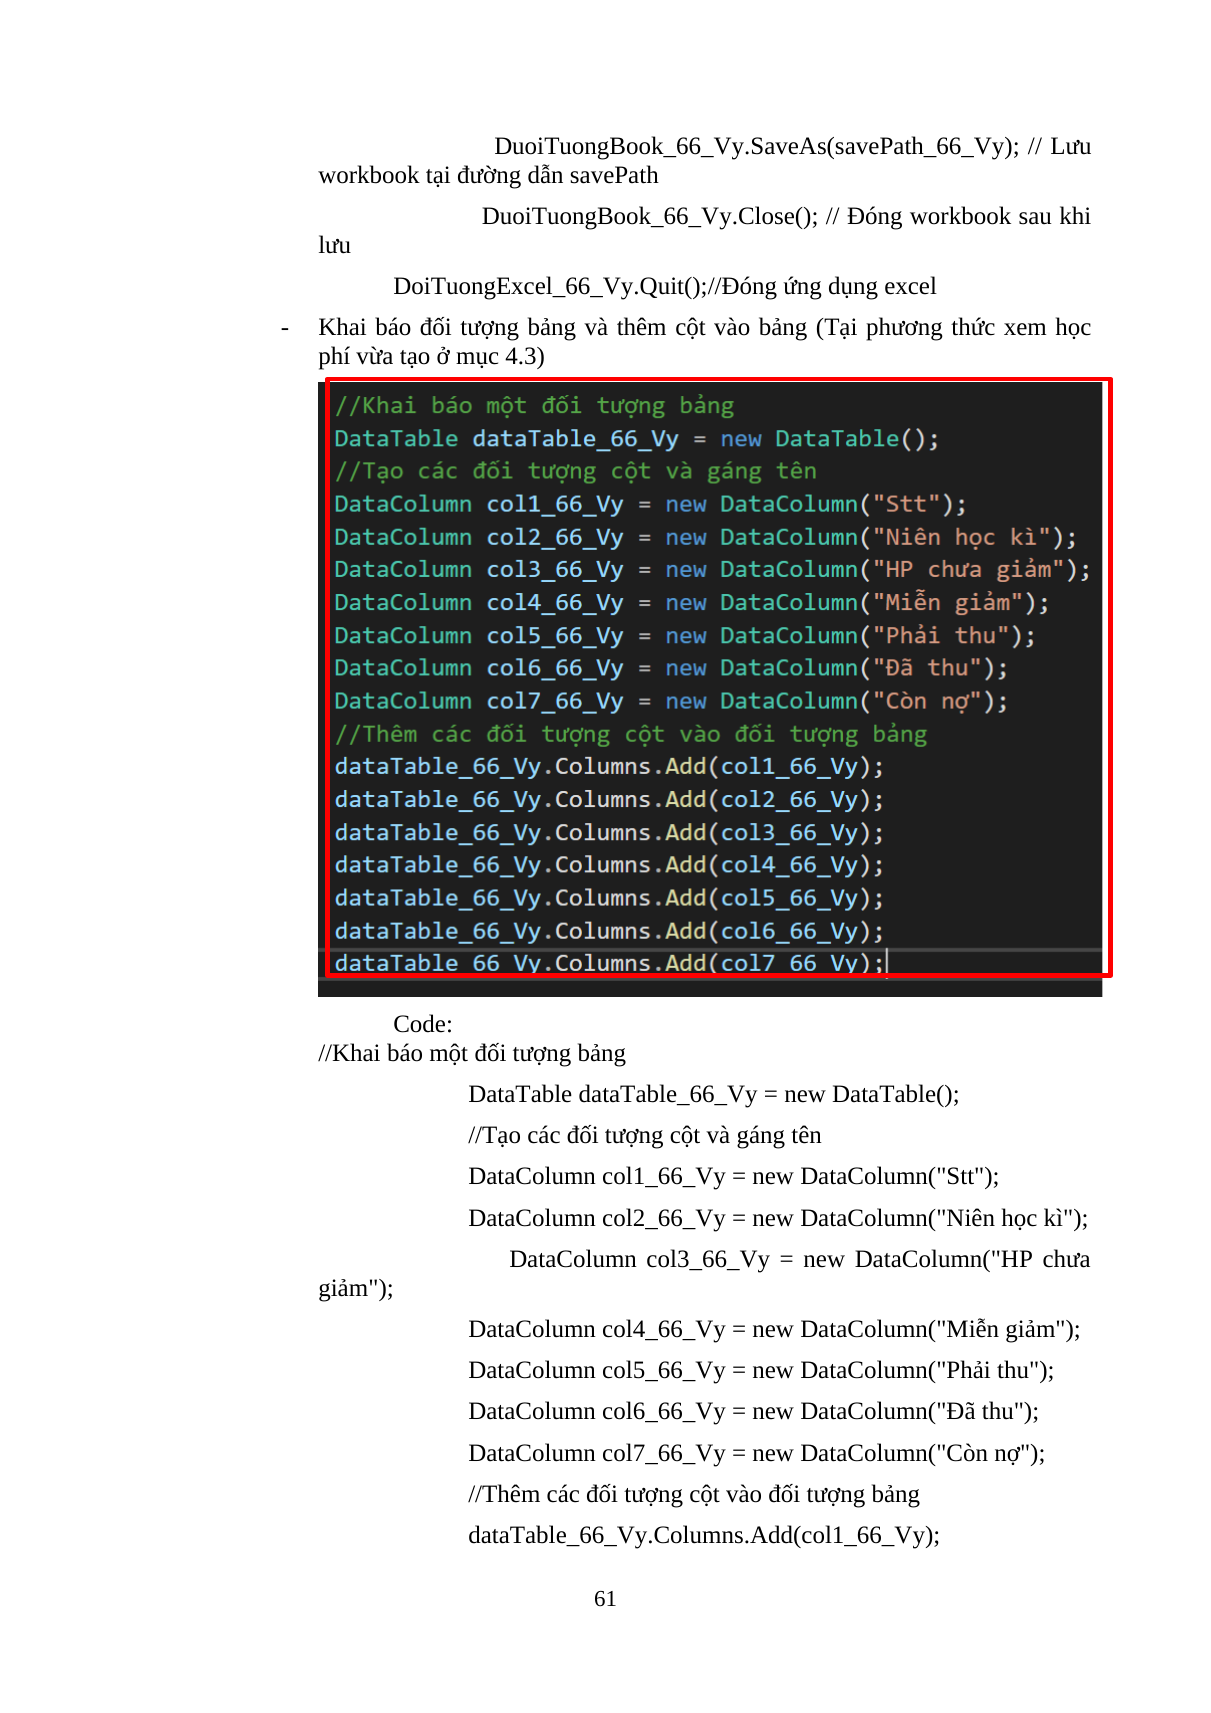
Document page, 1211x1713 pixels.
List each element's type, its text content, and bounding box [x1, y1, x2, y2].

text DuoiTuongBook_66_Vy.Close(); // Đóng workbook sau khi lưu [318, 201, 1093, 259]
text //Thêm các đối tượng cột vào đối tượng bảng [318, 1479, 1093, 1508]
text DataColumn col5_66_Vy = new DataColumn("Phải thu"); [318, 1355, 1093, 1384]
text DataColumn col3_66_Vy = new DataColumn("HP chưa giảm"); [318, 1244, 1093, 1301]
text DoiTuongExcel_66_Vy.Quit();//Đóng ứng dụng excel [318, 271, 1093, 300]
text DataColumn col2_66_Vy = new DataColumn("Niên học kì"); [318, 1203, 1093, 1231]
text Code: //Khai báo một đối tượng bảng [318, 1009, 1093, 1066]
picture [318, 382, 1103, 997]
text dataTable_66_Vy.Columns.Add(col1_66_Vy); [318, 1520, 1093, 1549]
text //Tạo các đối tượng cột và gáng tên [318, 1120, 1093, 1149]
text DataColumn col6_66_Vy = new DataColumn("Đã thu"); [318, 1396, 1093, 1425]
text DataColumn col1_66_Vy = new DataColumn("Stt"); [318, 1161, 1093, 1190]
text DuoiTuongBook_66_Vy.SaveAs(savePath_66_Vy); // Lưu workbook tại đường dẫn savePath [318, 131, 1093, 189]
text DataColumn col7_66_Vy = new DataColumn("Còn nợ"); [318, 1438, 1093, 1466]
text DataColumn col4_66_Vy = new DataColumn("Miễn giảm"); [318, 1314, 1093, 1343]
list Khai báo đối tượng bảng và thêm cột vào bảng (Tại phương thức xem học phí vừa tạo ở mục 4.3) [281, 312, 1093, 370]
text DataTable dataTable_66_Vy = new DataTable(); [318, 1079, 1093, 1108]
picture [330, 382, 1103, 973]
